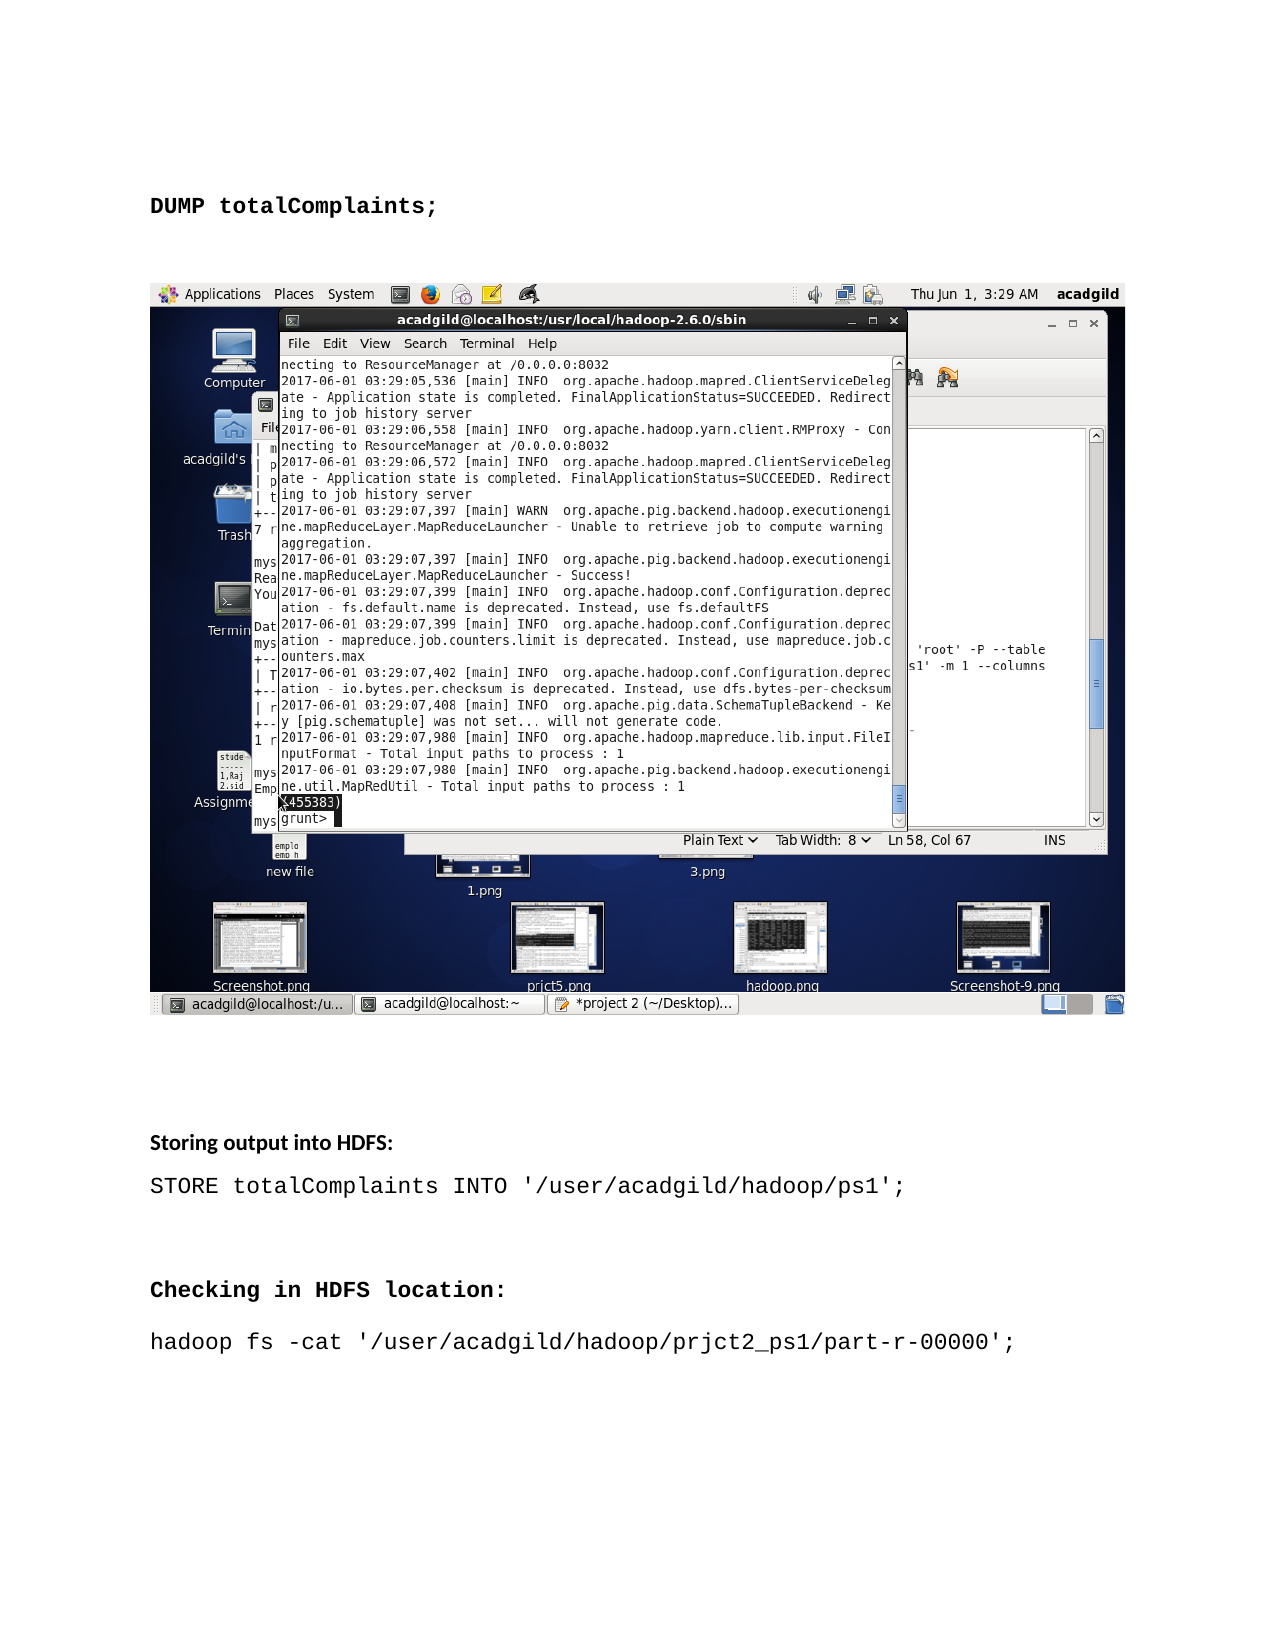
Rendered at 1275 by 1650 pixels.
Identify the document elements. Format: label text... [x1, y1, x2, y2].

text Storing output into HDFS: [150, 1128, 1125, 1156]
picture [150, 283, 1125, 1015]
text DUMP totalComplaints; [150, 194, 1125, 221]
text Checking in HDFS location: [150, 1278, 1125, 1304]
text STORE totalComplaints INTO '/user/acadgild/hadoop/ps1'; [150, 1174, 1125, 1200]
text hadoop fs -cat '/user/acadgild/hadoop/prjct2_ps1/part-r-00000'; [150, 1330, 1125, 1356]
